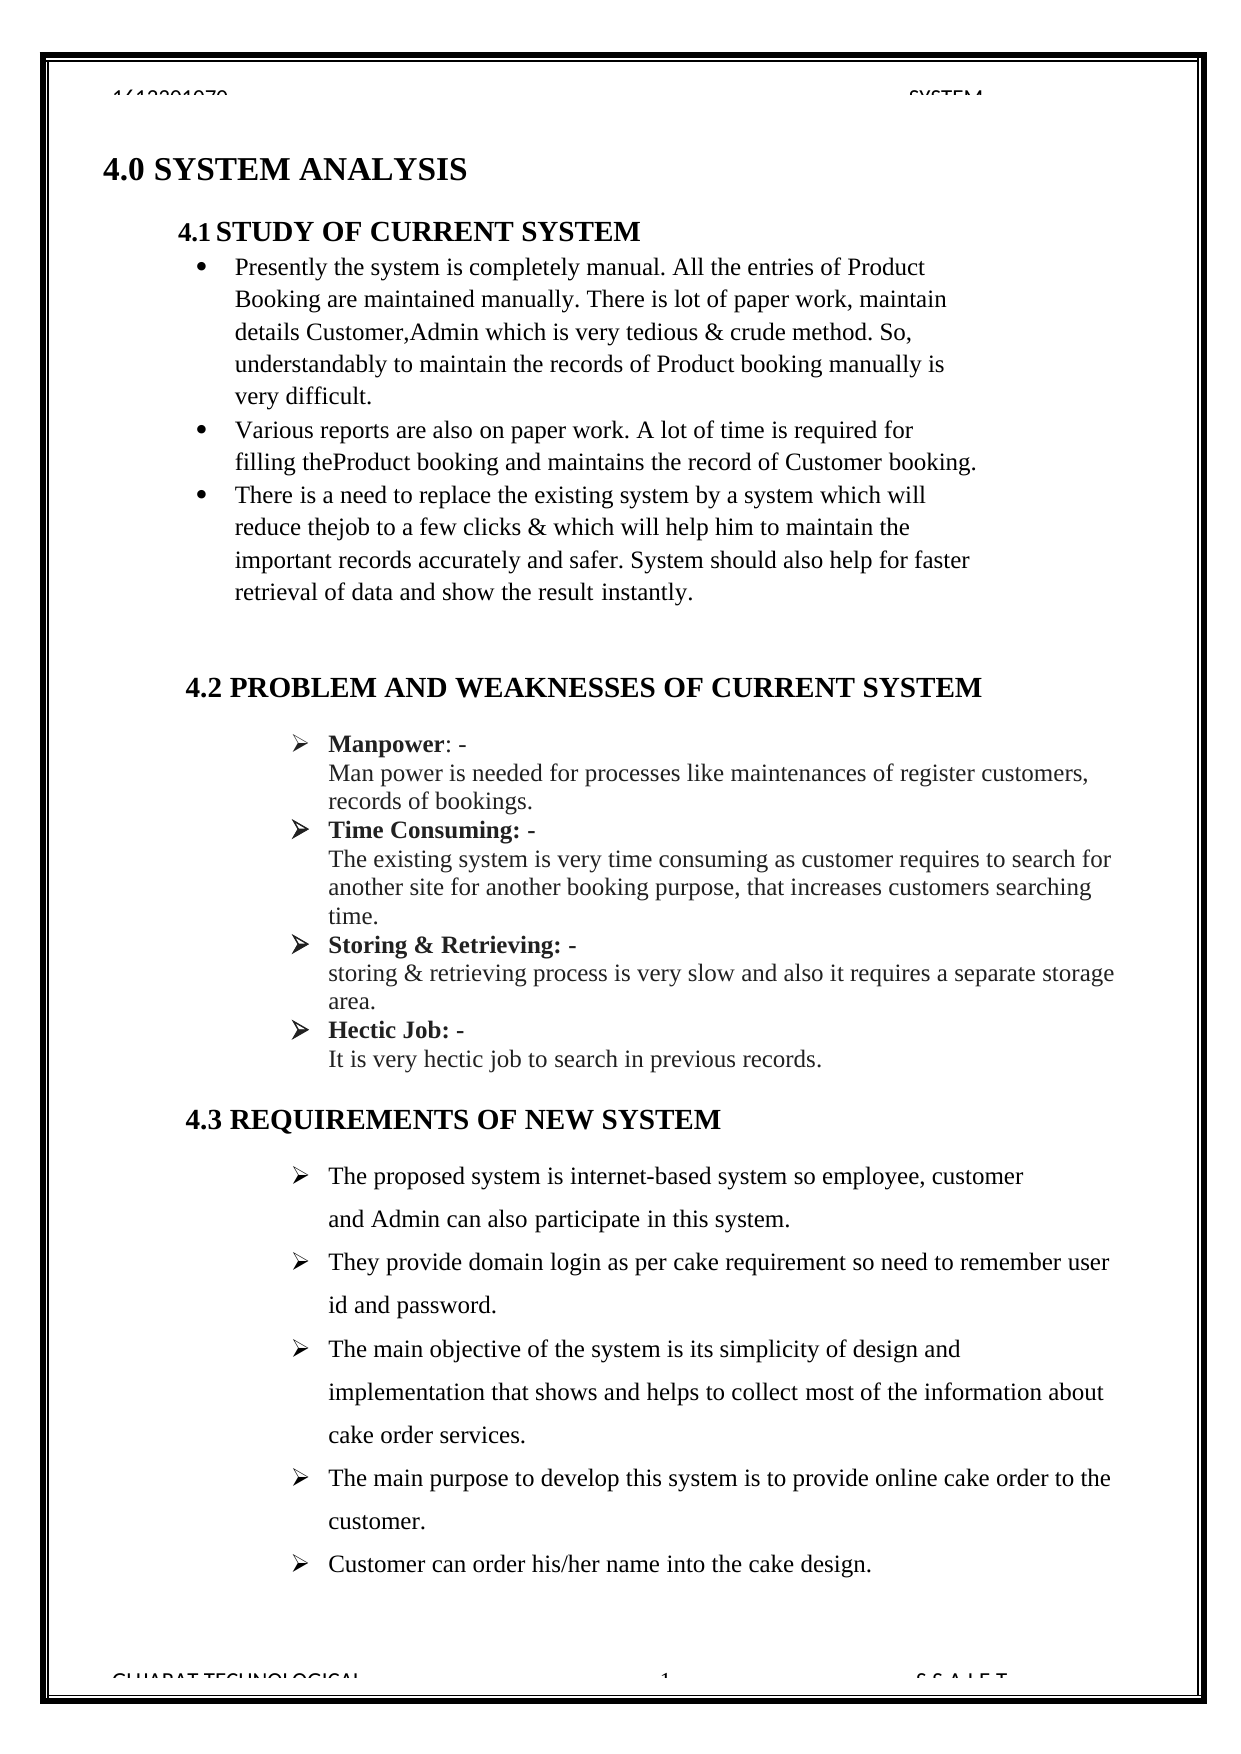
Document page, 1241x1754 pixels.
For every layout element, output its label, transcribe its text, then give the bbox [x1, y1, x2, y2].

text The existing system is very time consuming as customer requires to search for another site for another booking purpose, that increases customers searching time. [328, 844, 1113, 930]
list Hectic Job: - [290, 1016, 1197, 1044]
text Man power is needed for processes like maintenances of register customers, records of bookings. [328, 758, 1127, 815]
list Storing & Retrieving: - [290, 930, 1197, 959]
list The main purpose to develop this system is to provide online cake order to the customer. [291, 1463, 1112, 1535]
text storing & retrieving process is very slow and also it requires a separate storage area. [328, 959, 1116, 1015]
subtitle REQUIREMENTS OF NEW SYSTEM [185, 1102, 1197, 1136]
list Manpower: - [290, 729, 1197, 758]
list Presently the system is completely manual. All the entries of Product Booking are maintained manually. There is lot of paper work, maintain details Customer,Admin which is very tedious & crude method. So, understandably to maintain the records of Product booking manually is very difficult. [197, 252, 995, 410]
text It is very hectic job to search in previous records. [328, 1044, 1197, 1073]
subtitle PROBLEM AND WEAKNESSES OF CURRENT SYSTEM [185, 670, 1197, 704]
subtitle STUDY OF CURRENT SYSTEM [178, 214, 1197, 247]
list There is a need to replace the existing system by a system which will reduce thejob to a few clicks & which will help him to maintain the important records accurately and safer. System should also help for faster retrieval of data and show the result instantly. [197, 480, 995, 606]
list The main objective of the system is its simplicity of design and implementation that shows and helps to collect most of the information about cake order services. [291, 1334, 1124, 1449]
list They provide domain login as per cake requirement so need to remember user id and password. [291, 1247, 1134, 1319]
list Customer can order his/her name into the cake design. [290, 1549, 1197, 1578]
list The proposed system is internet-based system so employee, customer and Admin can also participate in this system. [291, 1161, 1065, 1233]
list Various reports are also on paper work. A lot of time is required for filling theProduct booking and maintains the record of Customer booking. [197, 415, 978, 476]
subtitle SYSTEM ANALYSIS [103, 149, 1197, 187]
list Time Consuming: - [290, 815, 1197, 844]
